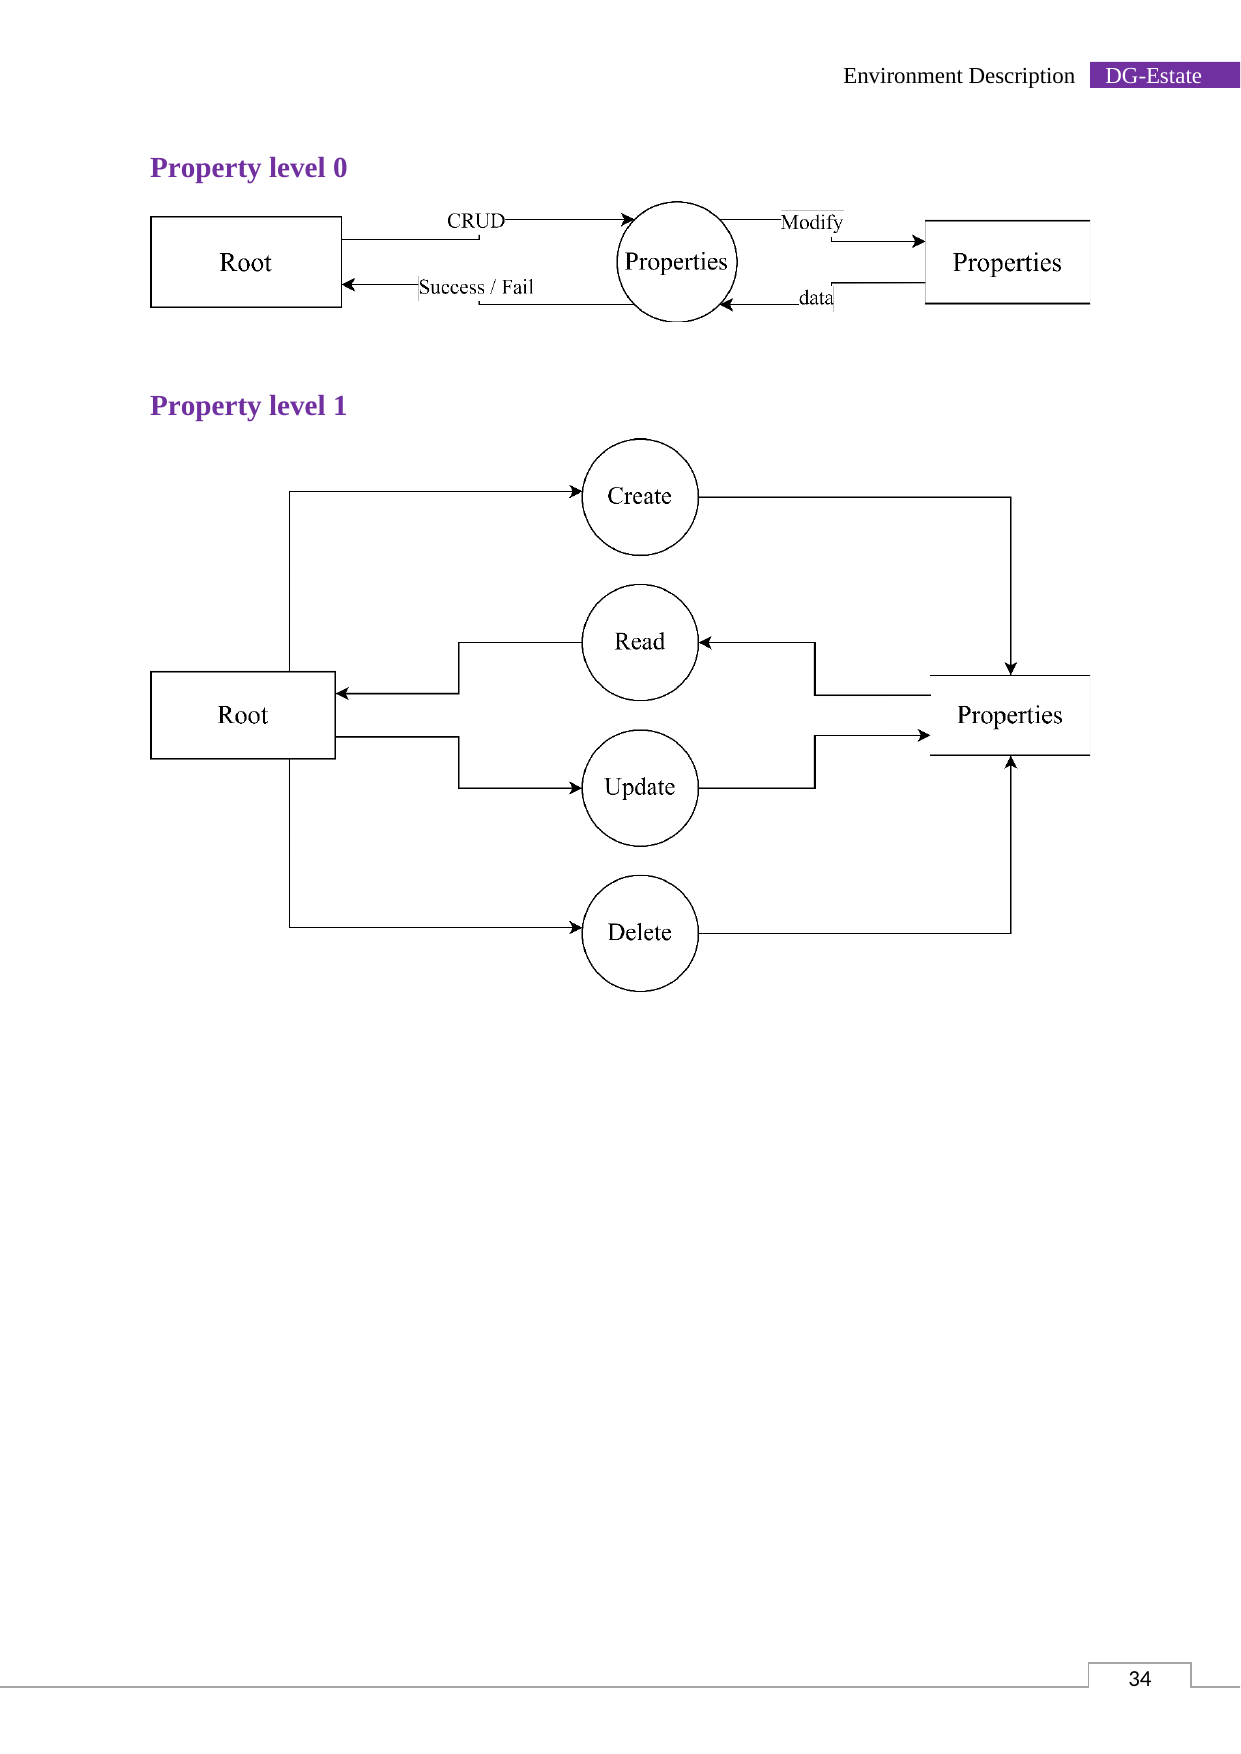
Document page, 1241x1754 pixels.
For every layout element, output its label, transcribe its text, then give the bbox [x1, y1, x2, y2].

title Property level 1 [150, 388, 1090, 422]
title Property level 0 [150, 150, 1090, 183]
picture [150, 200, 1091, 322]
picture [150, 438, 1091, 992]
